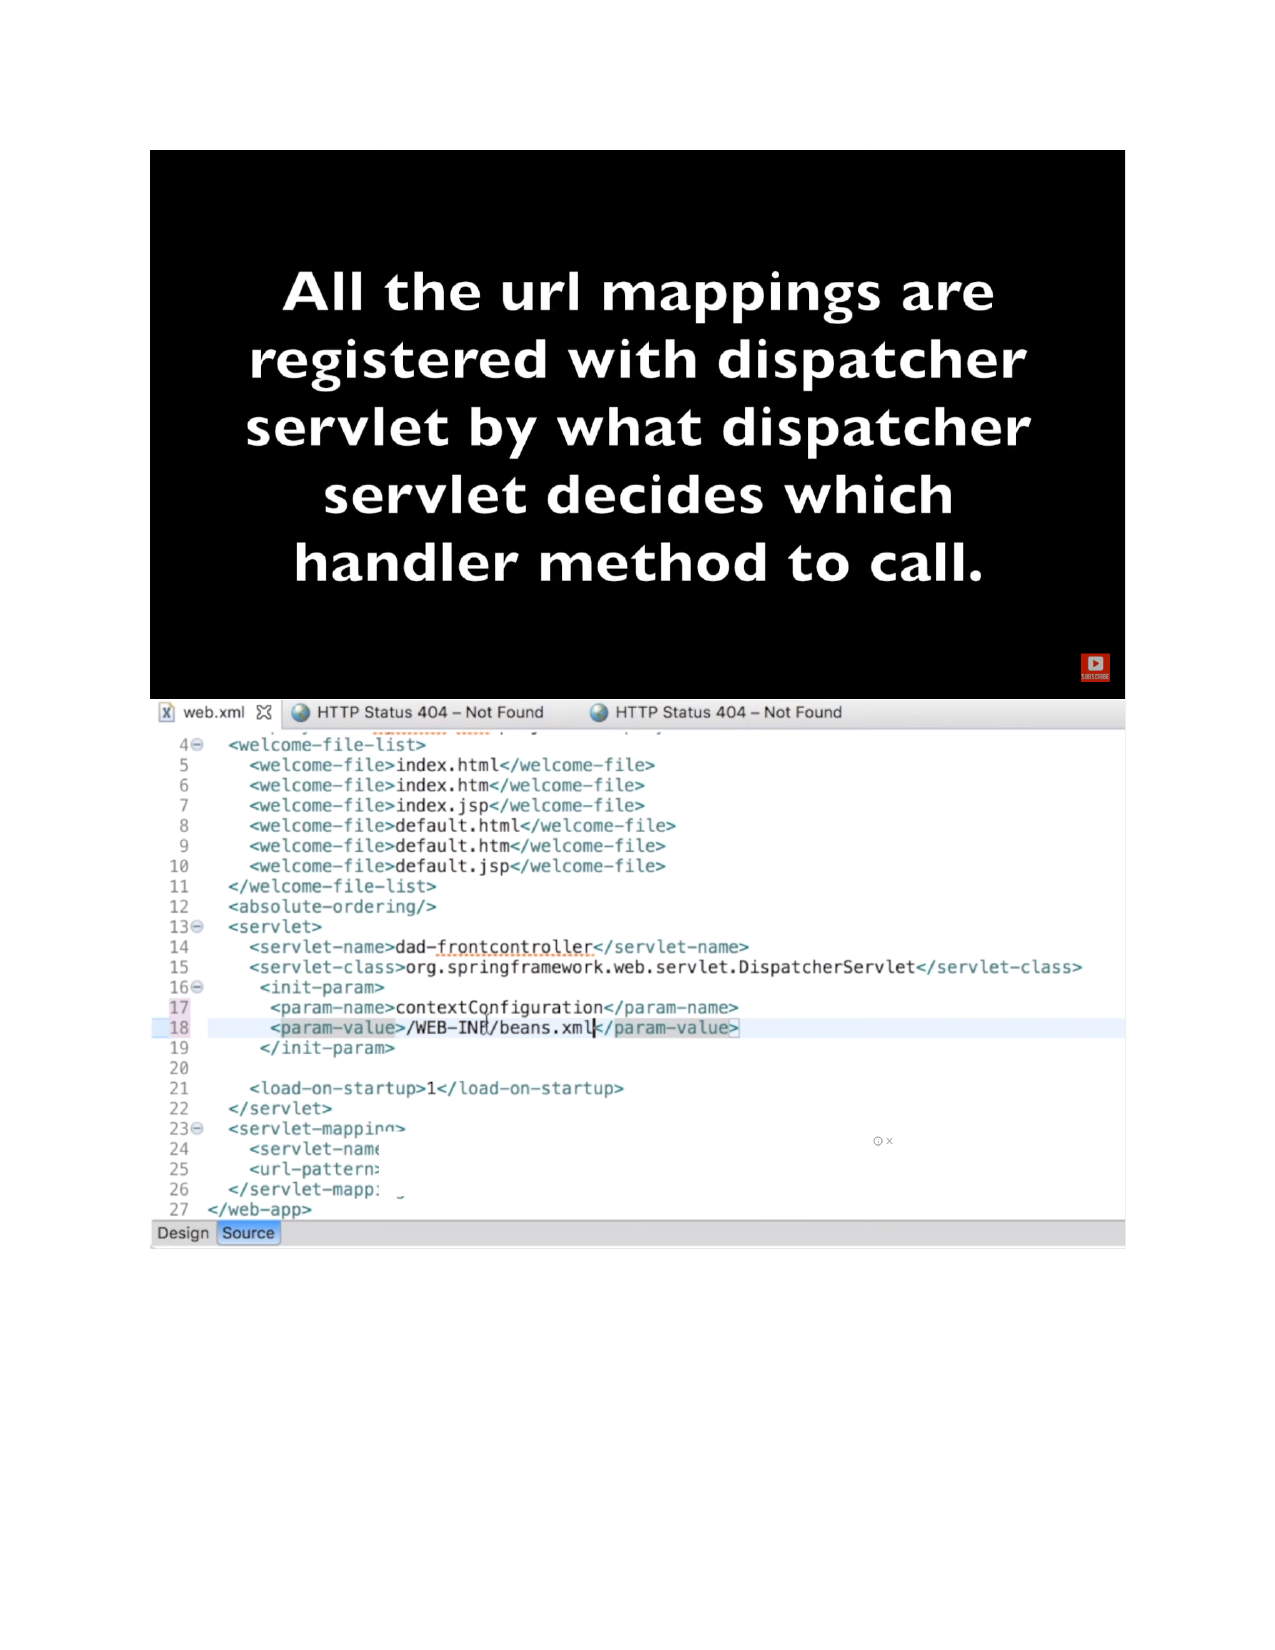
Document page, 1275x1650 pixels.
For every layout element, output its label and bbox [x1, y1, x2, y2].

picture [150, 700, 1125, 1249]
picture [150, 150, 1125, 699]
